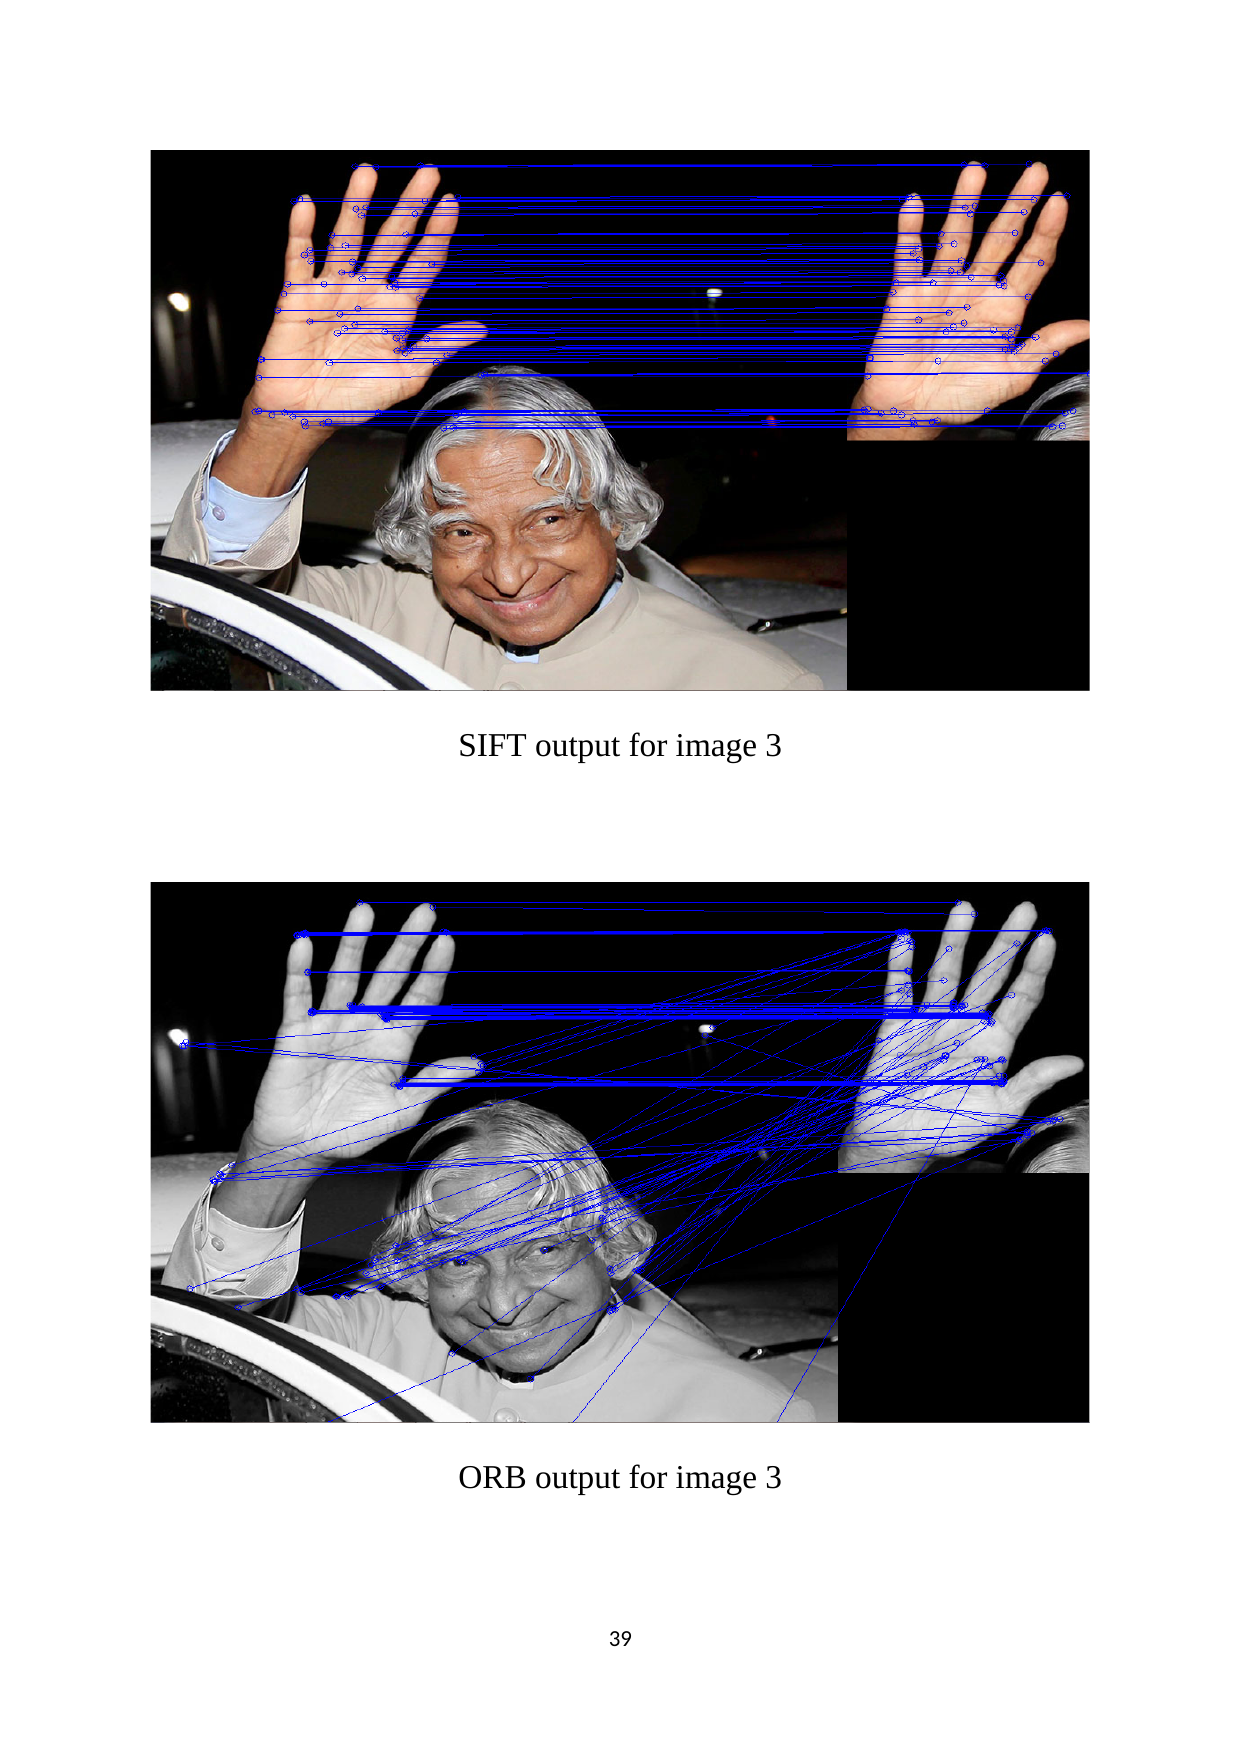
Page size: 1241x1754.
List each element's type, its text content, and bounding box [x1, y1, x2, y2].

picture [150, 882, 1090, 1423]
text SIFT output for image 3 [150, 725, 1090, 764]
picture [150, 150, 1090, 691]
text ORB output for image 3 [150, 1457, 1090, 1496]
